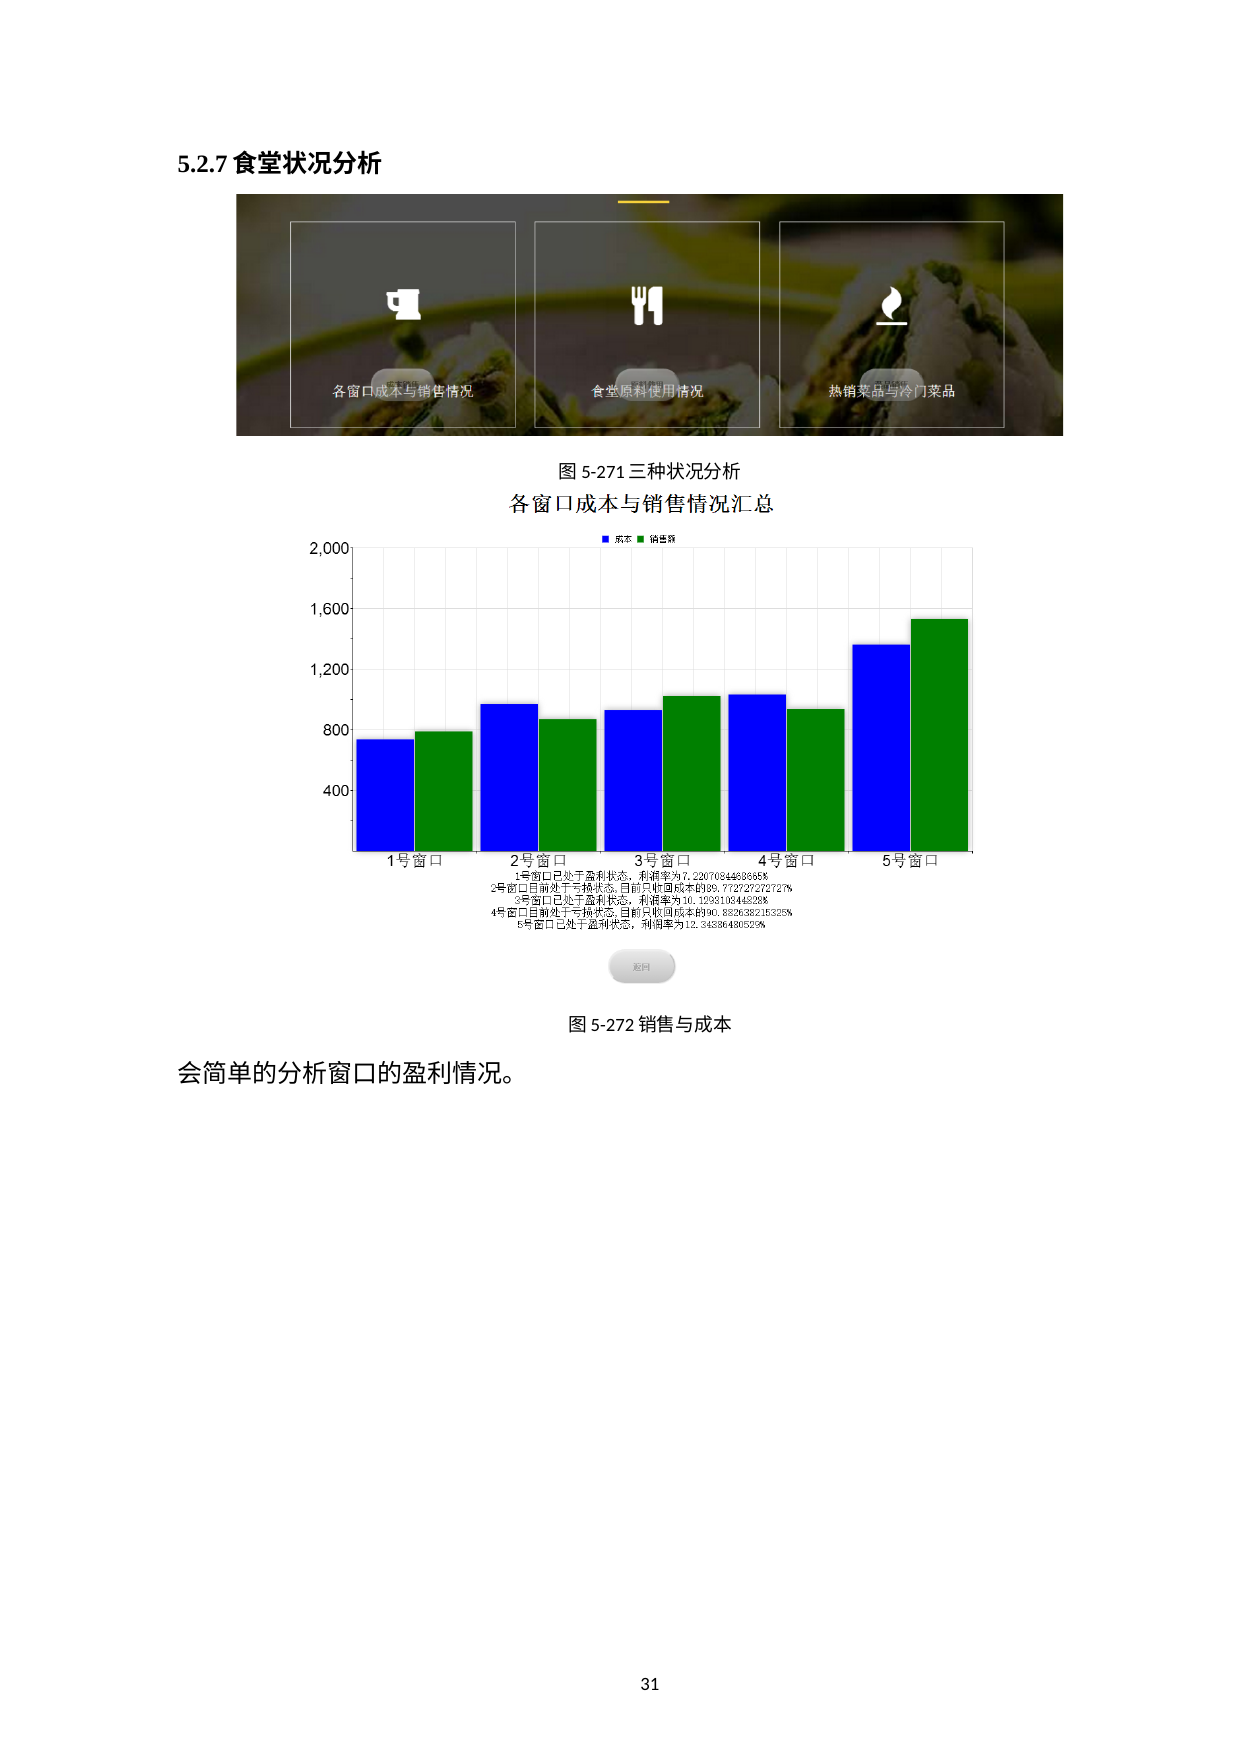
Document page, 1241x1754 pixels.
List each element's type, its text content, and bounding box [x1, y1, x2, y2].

text 会简单的分析窗口的盈利情况。 [177, 1039, 1122, 1104]
picture [295, 487, 1004, 994]
text 图5-272销售与成本 [177, 1007, 1122, 1039]
picture [236, 194, 1064, 436]
text 图5-271三种状况分析 [177, 454, 1122, 487]
subtitle 5.2.7食堂状况分析 [177, 129, 1122, 194]
